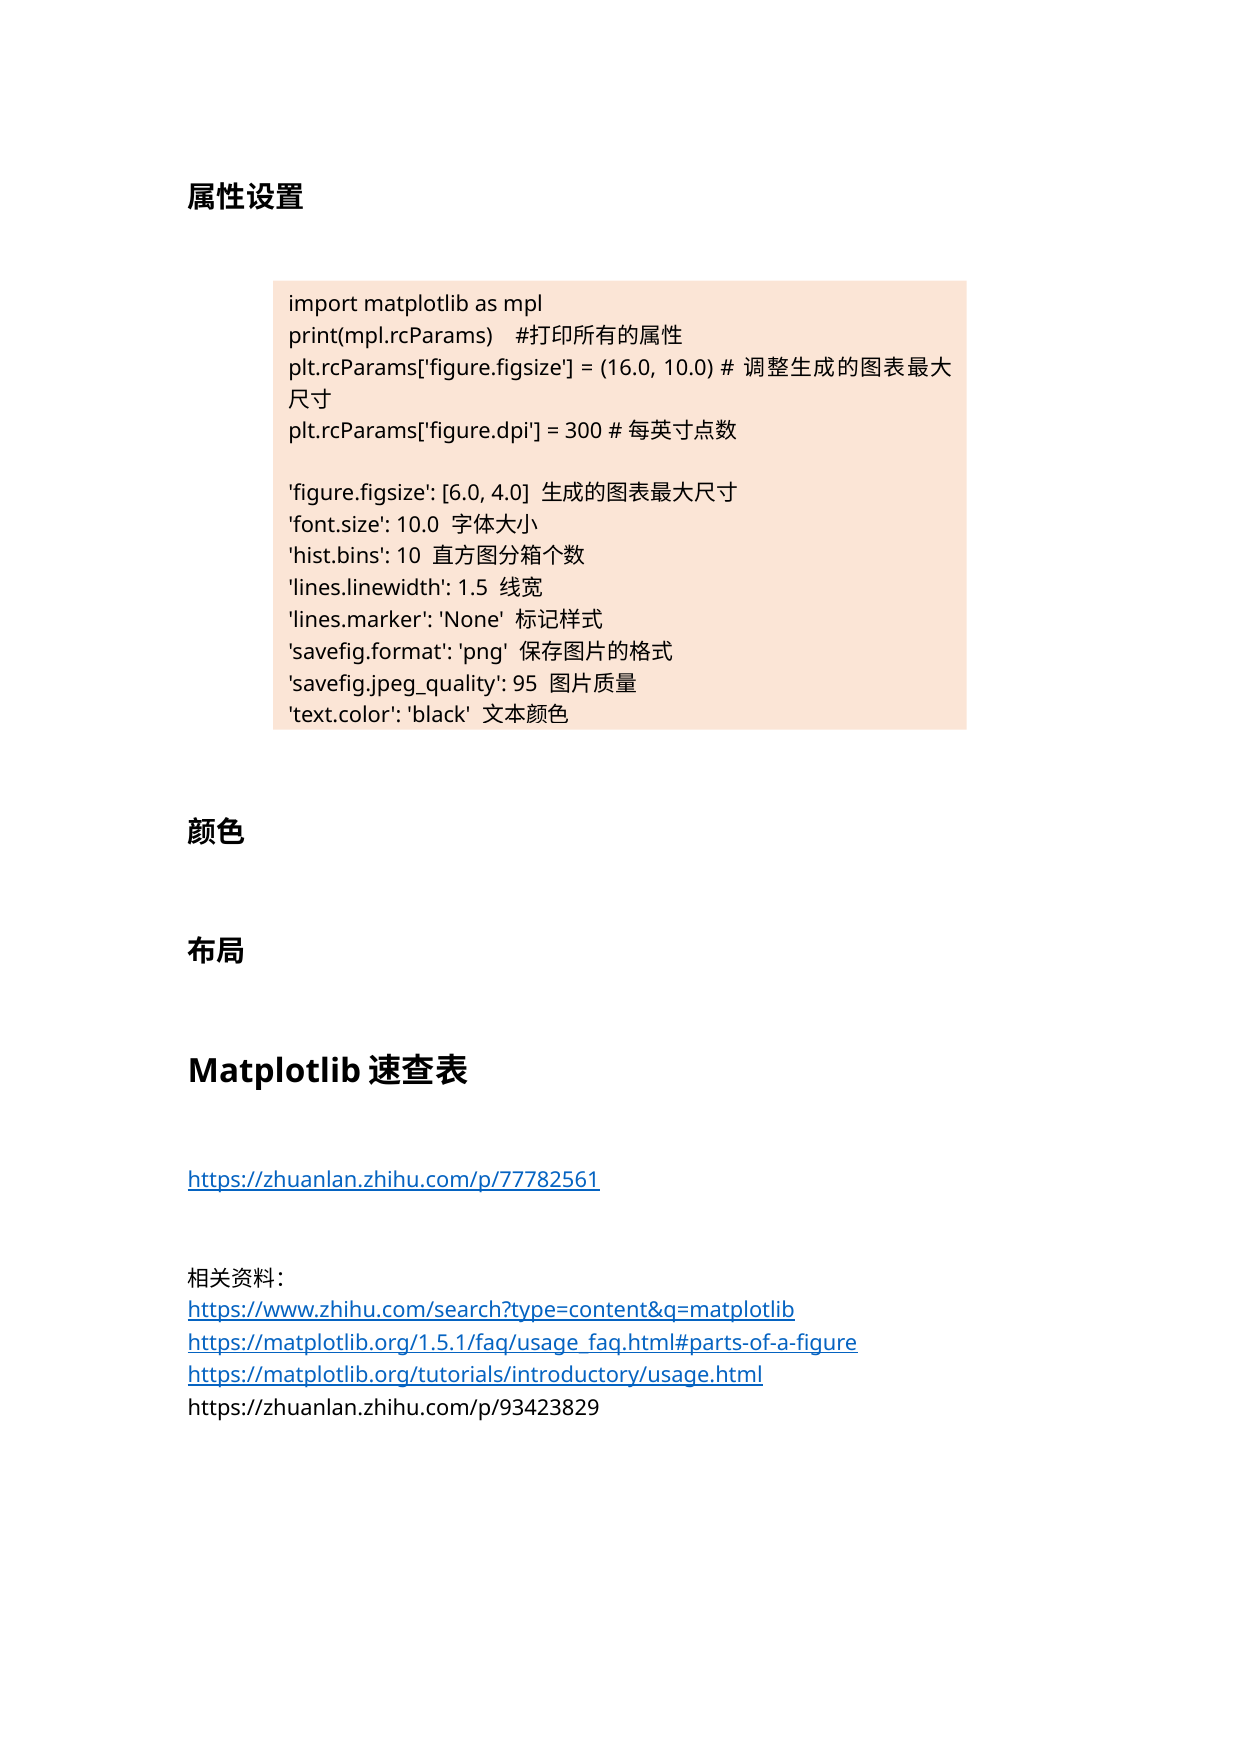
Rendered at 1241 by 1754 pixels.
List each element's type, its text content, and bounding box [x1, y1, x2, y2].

text https://matplotlib.org/tutorials/introductory/usage.html [187, 1358, 1053, 1390]
subtitle Matplotlib速查表 [187, 1035, 1053, 1100]
text https://matplotlib.org/1.5.1/faq/usage_faq.html#parts-of-a-figure [187, 1325, 1053, 1358]
text https://www.zhihu.com/search?type=content&q=matplotlib [187, 1293, 1053, 1325]
subtitle 颜色 [187, 797, 1053, 862]
text https://zhuanlan.zhihu.com/p/77782561 [187, 1163, 1053, 1195]
text https://zhuanlan.zhihu.com/p/93423829 [187, 1390, 1053, 1423]
subtitle 布局 [187, 916, 1053, 981]
subtitle 属性设置 [187, 162, 1053, 227]
text 相关资料： [187, 1260, 1053, 1293]
